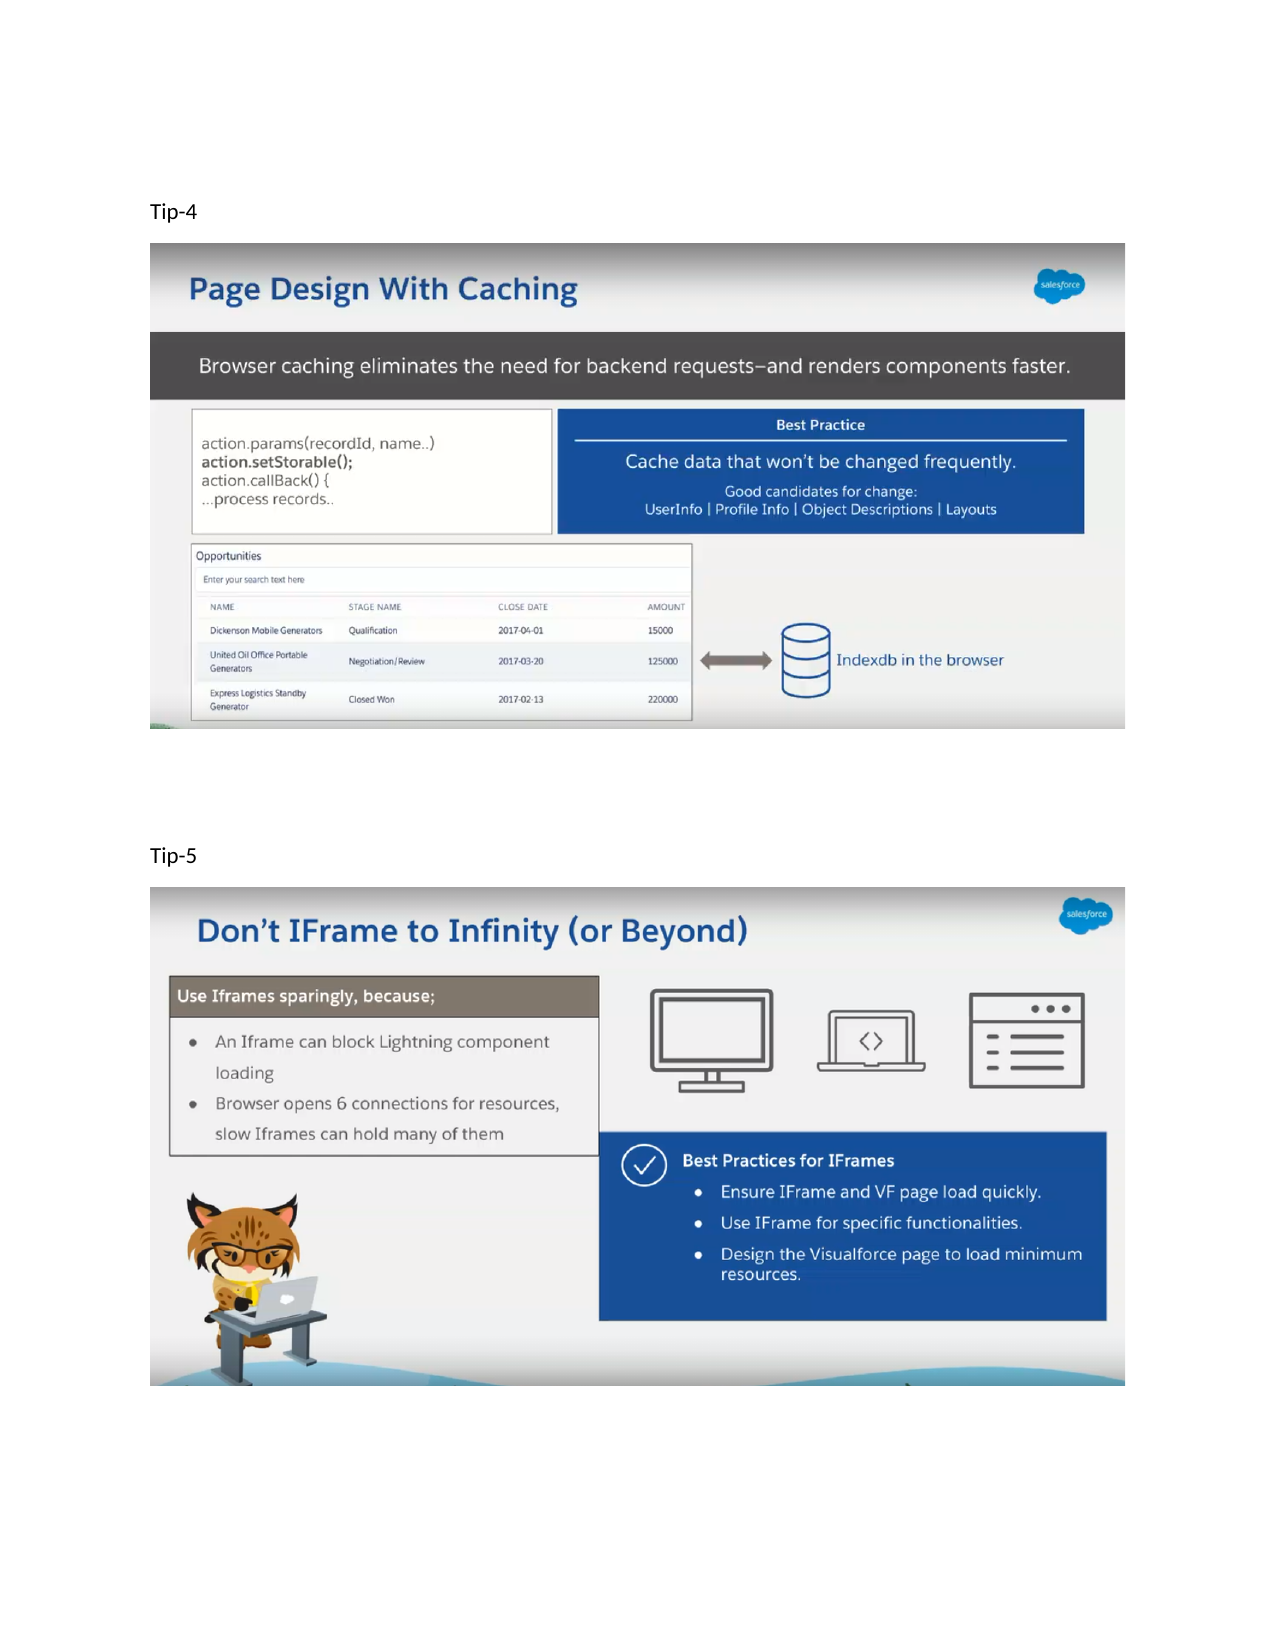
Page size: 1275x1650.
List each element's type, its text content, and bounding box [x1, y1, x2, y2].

picture [150, 887, 1125, 1386]
text Tip-4 [150, 197, 1125, 225]
picture [150, 243, 1125, 729]
text Tip-5 [150, 841, 1125, 869]
